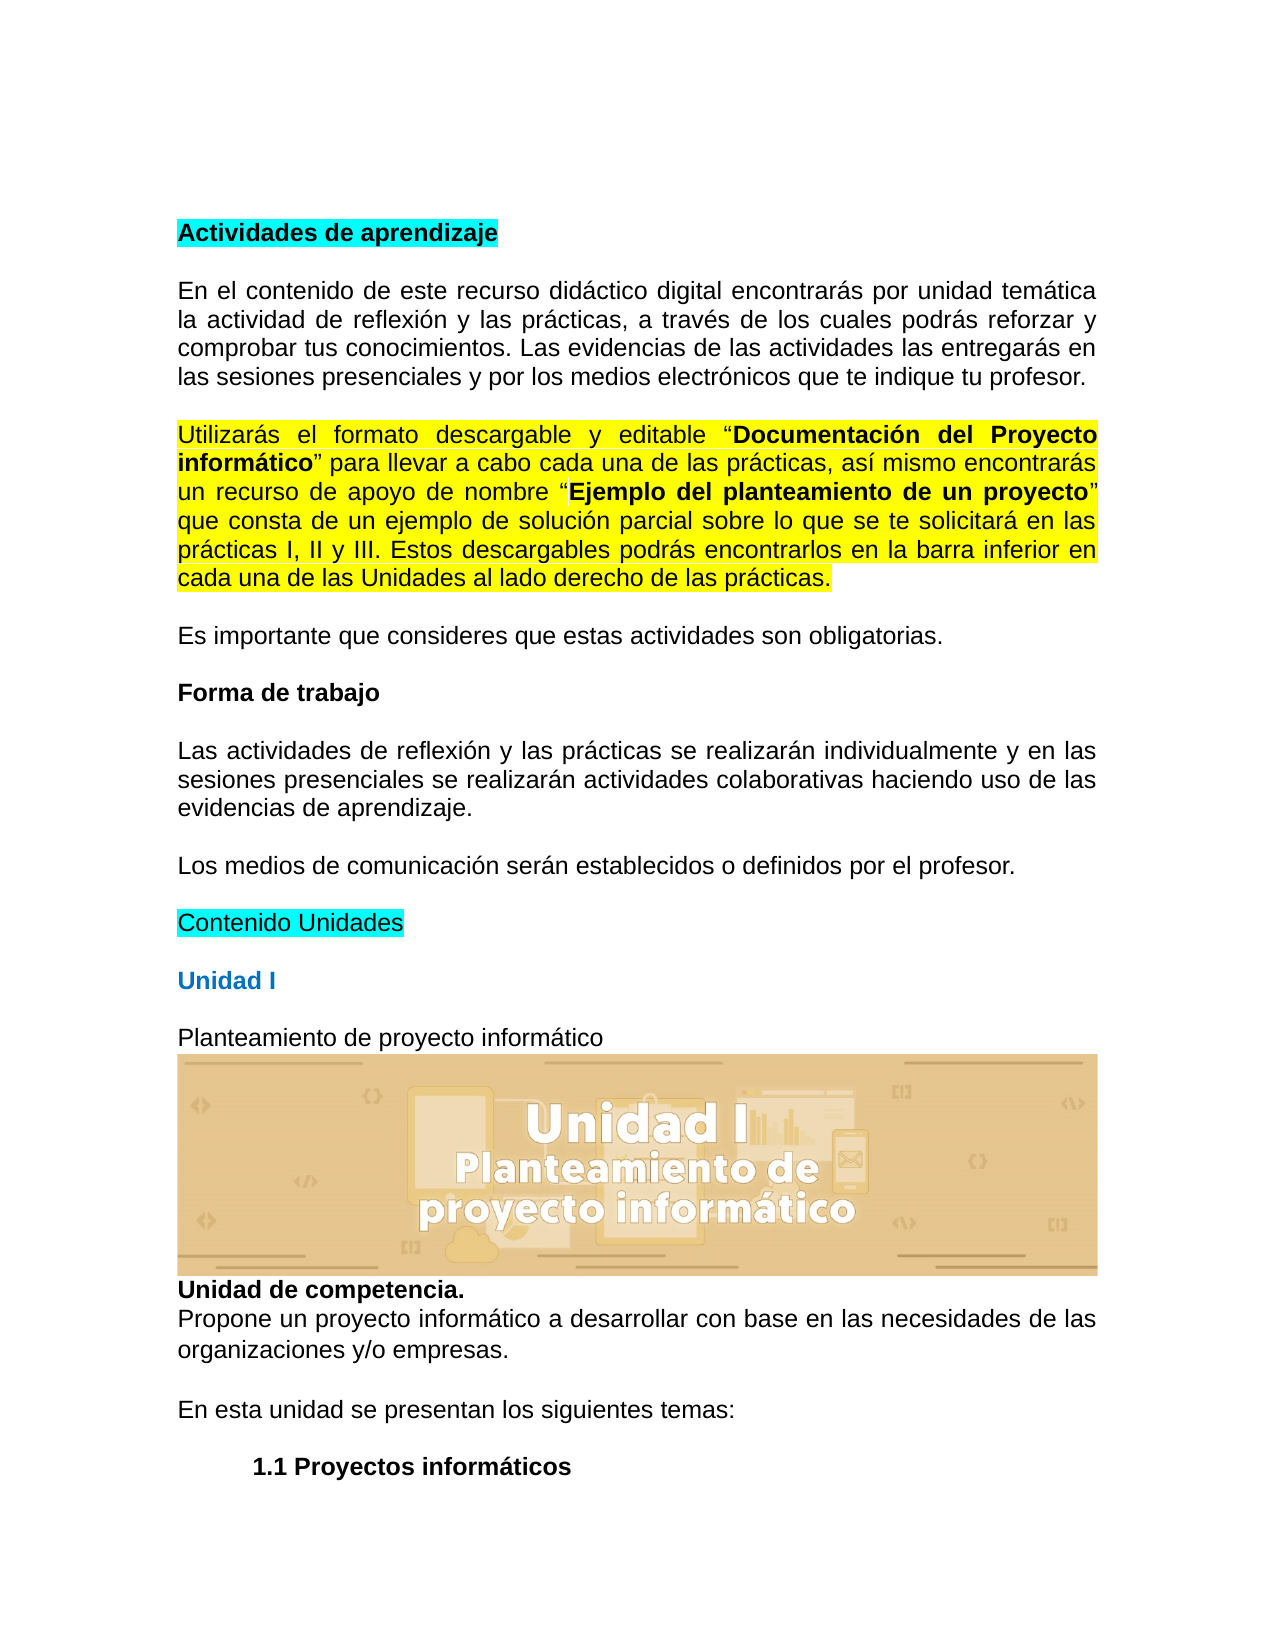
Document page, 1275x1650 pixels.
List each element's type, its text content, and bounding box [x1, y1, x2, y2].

text Planteamiento de proyecto informático [177, 1023, 1098, 1052]
text Es importante que consideres que estas actividades son obligatorias. [177, 621, 1098, 650]
text En el contenido de este recurso didáctico digital encontrarás por unidad temática la actividad de reflexión y las prácticas, a través de los cuales podrás reforzar y comprobar tus conocimientos. Las evidencias de las actividades las entregarás en las sesiones presenciales y por los medios electrónicos que te indique tu profesor. [177, 276, 1098, 391]
text Unidad de competencia. [177, 1276, 1098, 1304]
text Actividades de aprendizaje [177, 218, 1098, 247]
text En esta unidad se presentan los siguientes temas: [177, 1395, 1098, 1423]
text Propone un proyecto informático a desarrollar con base en las necesidades de las organizaciones y/o empresas. [177, 1304, 1098, 1364]
text Las actividades de reflexión y las prácticas se realizarán individualmente y en las sesiones presenciales se realizarán actividades colaborativas haciendo uso de las evidencias de aprendizaje. [177, 736, 1098, 822]
text Contenido Unidades [177, 908, 1098, 937]
text Forma de trabajo [177, 678, 1098, 707]
picture [177, 1054, 1098, 1276]
text Los medios de comunicación serán establecidos o definidos por el profesor. [177, 851, 1098, 880]
text 1.1 Proyectos informáticos [252, 1452, 1098, 1481]
text Unidad I [177, 966, 1098, 995]
